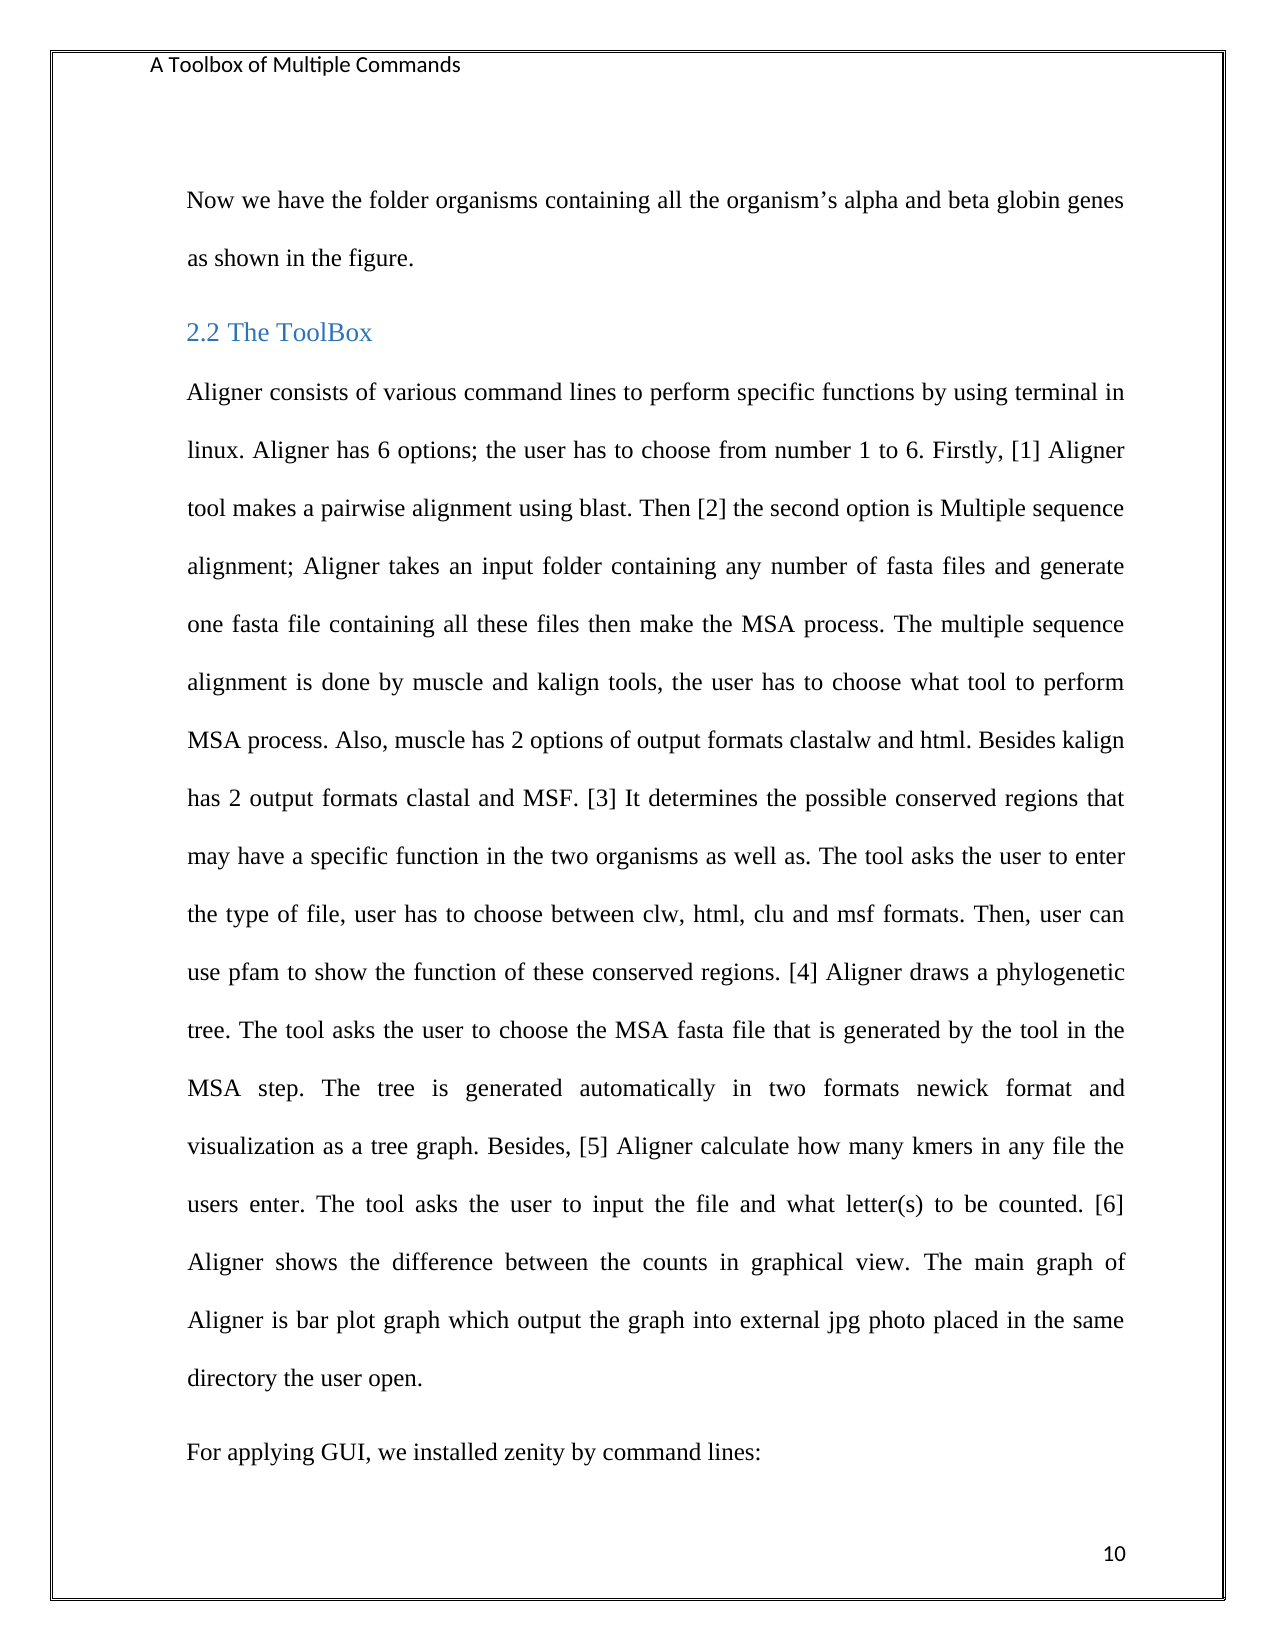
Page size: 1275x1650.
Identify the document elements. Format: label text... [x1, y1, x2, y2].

text Aligner consists of various command lines to perform specific functions by using terminal in linux. Aligner has 6 options; the user has to choose from number 1 to 6. Firstly, [1] Aligner tool makes a pairwise alignment using blast. Then [2] the second option is Multiple sequence alignment; Aligner takes an input folder containing any number of fasta files and generate one fasta file containing all these files then make the MSA process. The multiple sequence alignment is done by muscle and kalign tools, the user has to choose what tool to perform MSA process. Also, muscle has 2 options of output formats clastalw and html. Besides kalign has 2 output formats clastal and MSF. [3] It determines the possible conserved regions that may have a specific function in the two organisms as well as. The tool asks the user to enter the type of file, user has to choose between clw, html, clu and msf formats. Then, user can use pfam to show the function of these conserved regions. [4] Aligner draws a phylogenetic tree. The tool asks the user to choose the MSA fasta file that is generated by the tool in the MSA step. The tree is generated automatically in two formats newick format and visualization as a tree graph. Besides, [5] Aligner calculate how many kmers in any file the users enter. The tool asks the user to input the file and what letter(s) to be counted. [6] Aligner shows the difference between the counts in graphical view. The main graph of Aligner is bar plot graph which output the graph into external jpg photo placed in the same directory the user open. [186, 377, 1126, 1392]
subtitle 2.2 The ToolBox [186, 317, 893, 348]
text Now we have the folder organisms containing all the organism’s alpha and beta globin genes as shown in the figure. [186, 185, 1126, 272]
text For applying GUI, we installed zenity by command lines: [186, 1437, 1127, 1466]
